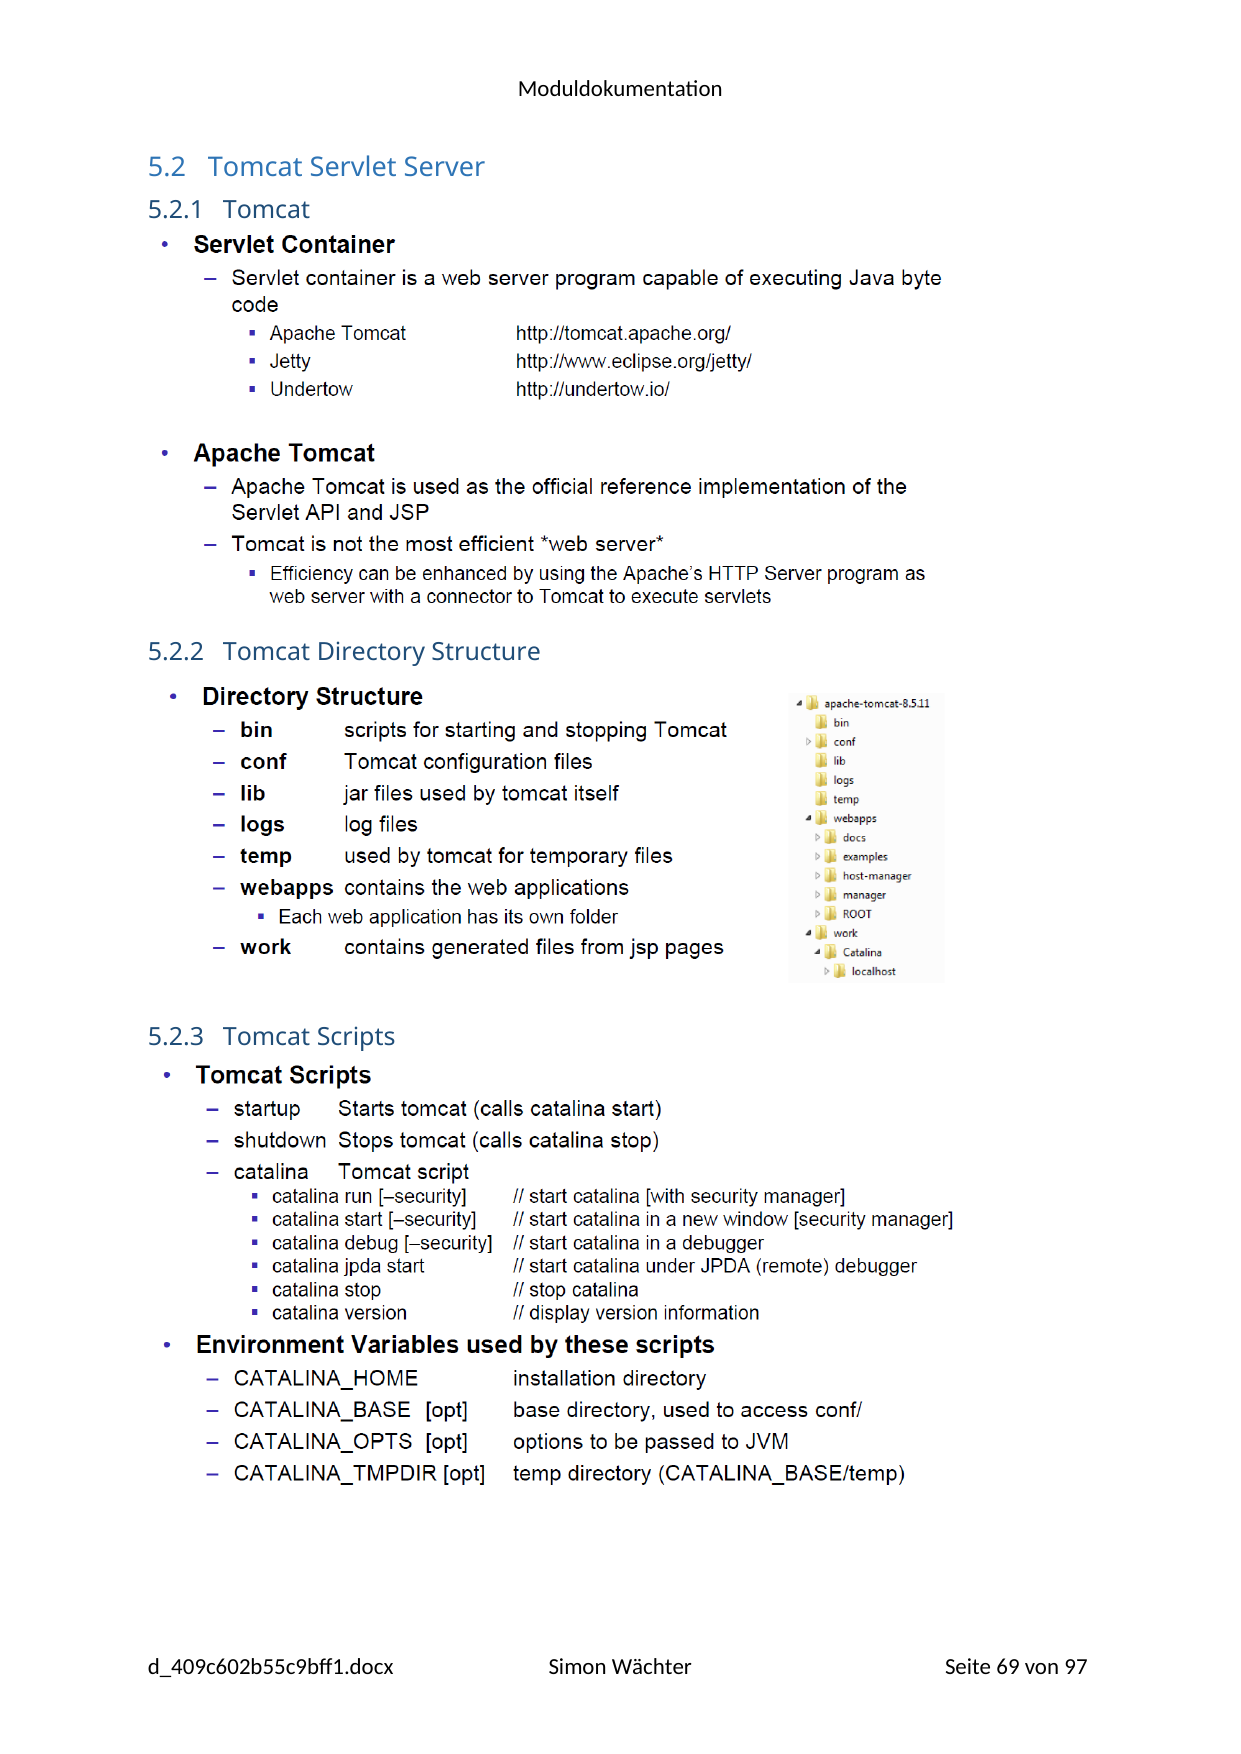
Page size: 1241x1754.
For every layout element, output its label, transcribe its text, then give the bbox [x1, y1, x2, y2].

picture [147, 1055, 961, 1491]
subtitle Tomcat [148, 192, 1093, 226]
subtitle Tomcat Scripts [148, 1018, 1093, 1052]
picture [147, 670, 957, 1000]
picture [147, 228, 950, 615]
subtitle Tomcat Directory Structure [148, 633, 1093, 667]
subtitle Tomcat Servlet Server [148, 148, 1093, 184]
